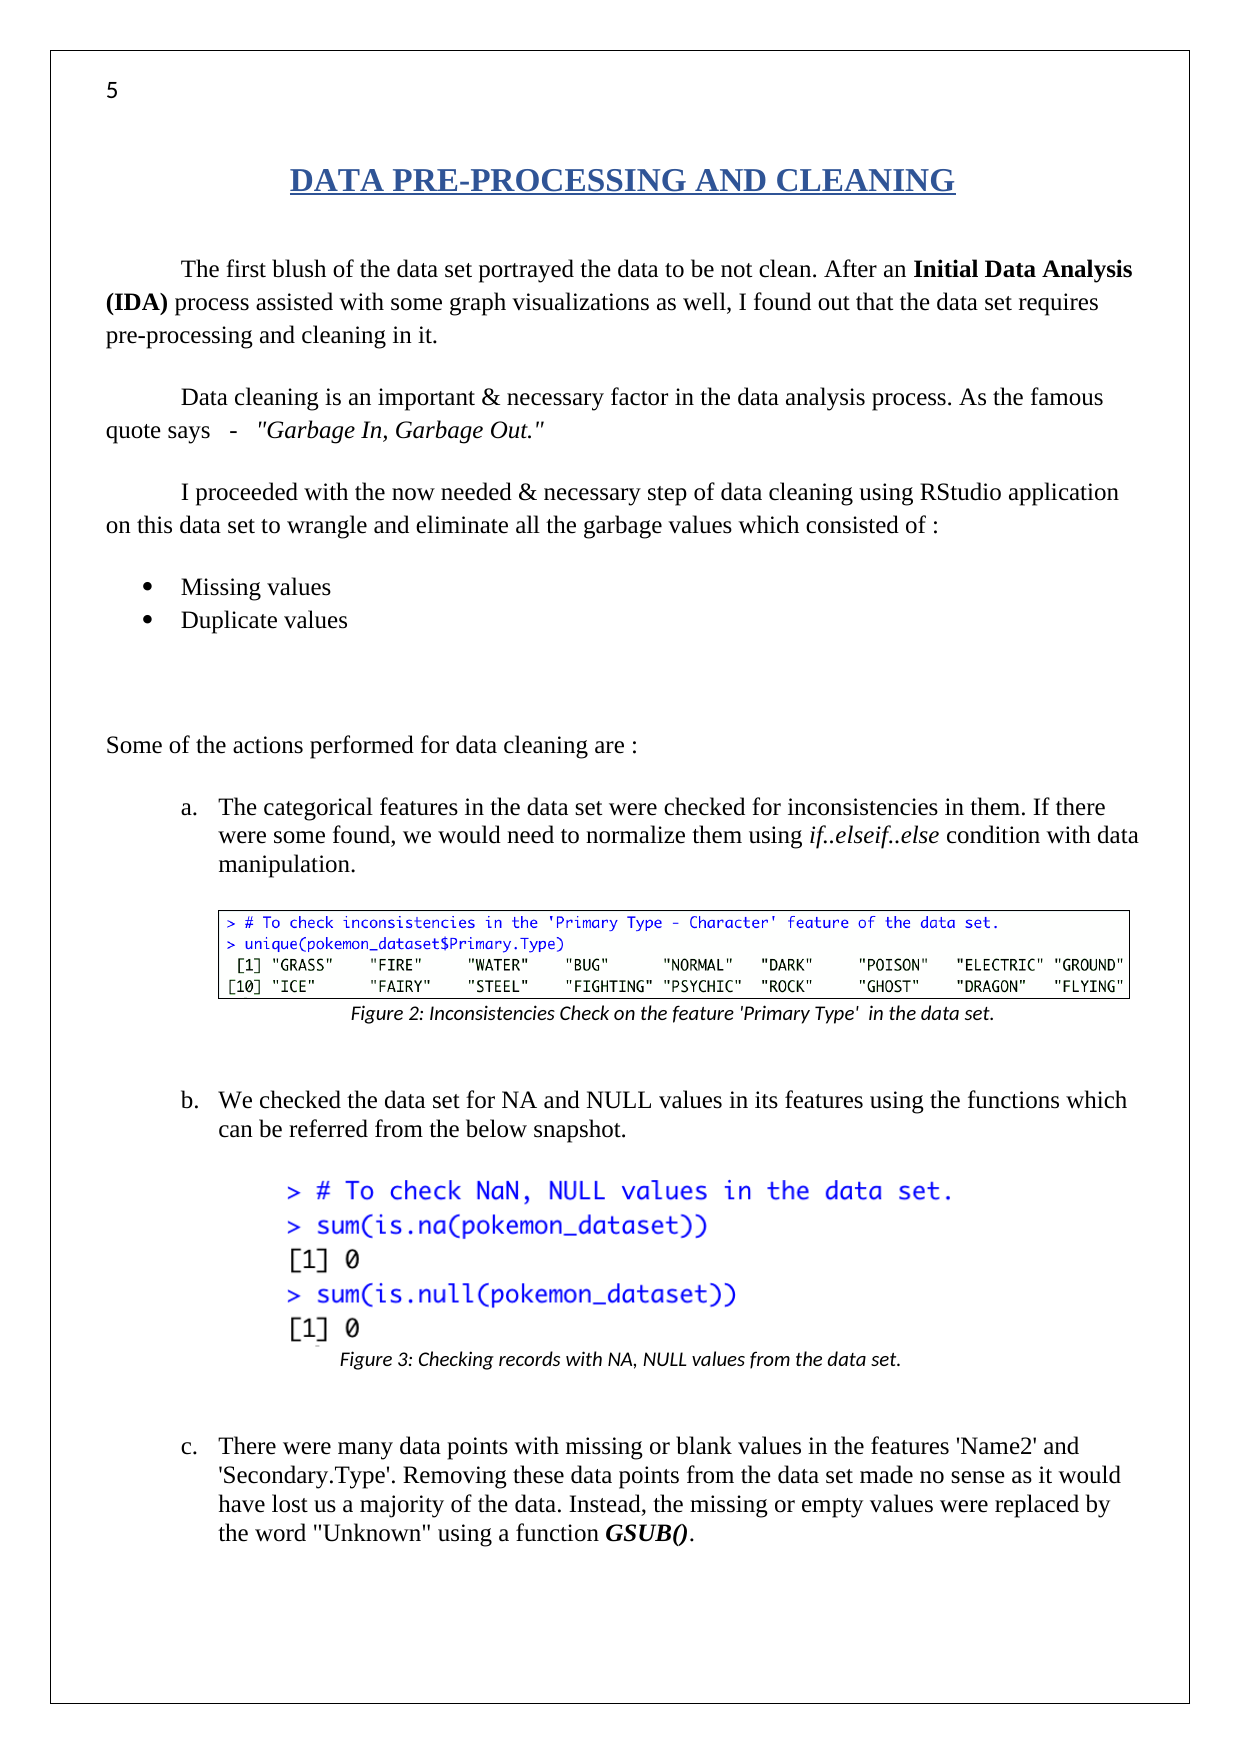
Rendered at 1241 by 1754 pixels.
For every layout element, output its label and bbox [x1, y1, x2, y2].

picture [275, 1173, 969, 1347]
picture [219, 911, 1129, 998]
